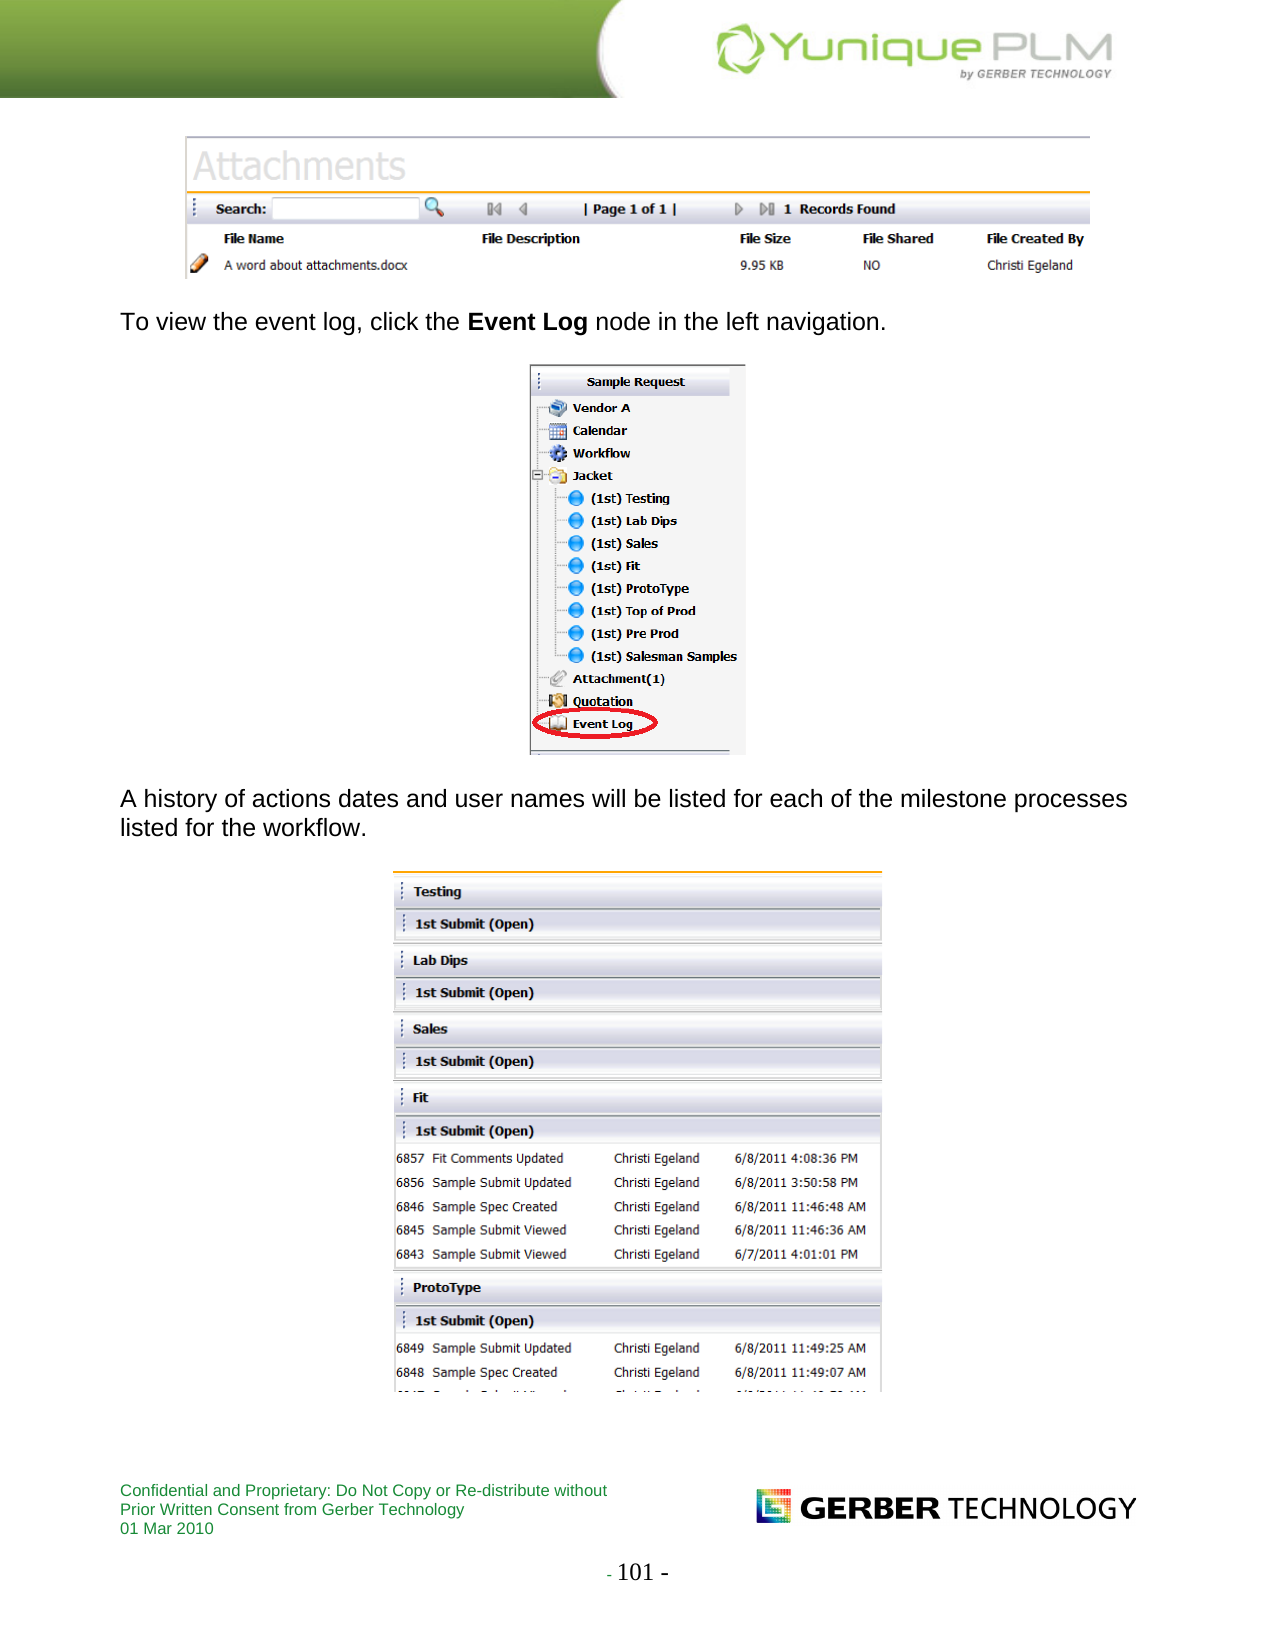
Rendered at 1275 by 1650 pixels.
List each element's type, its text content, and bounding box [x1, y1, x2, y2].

picture [756, 1485, 1137, 1526]
picture [0, 0, 634, 98]
picture [185, 136, 1090, 279]
text A history of actions dates and user names will be listed for each of the milestone processes listed for the workflow. [120, 784, 1155, 841]
text To view the event log, click the Event Log node in the left navigation. [120, 307, 1155, 336]
picture [393, 870, 883, 1392]
picture [529, 364, 746, 755]
picture [703, 4, 1126, 102]
